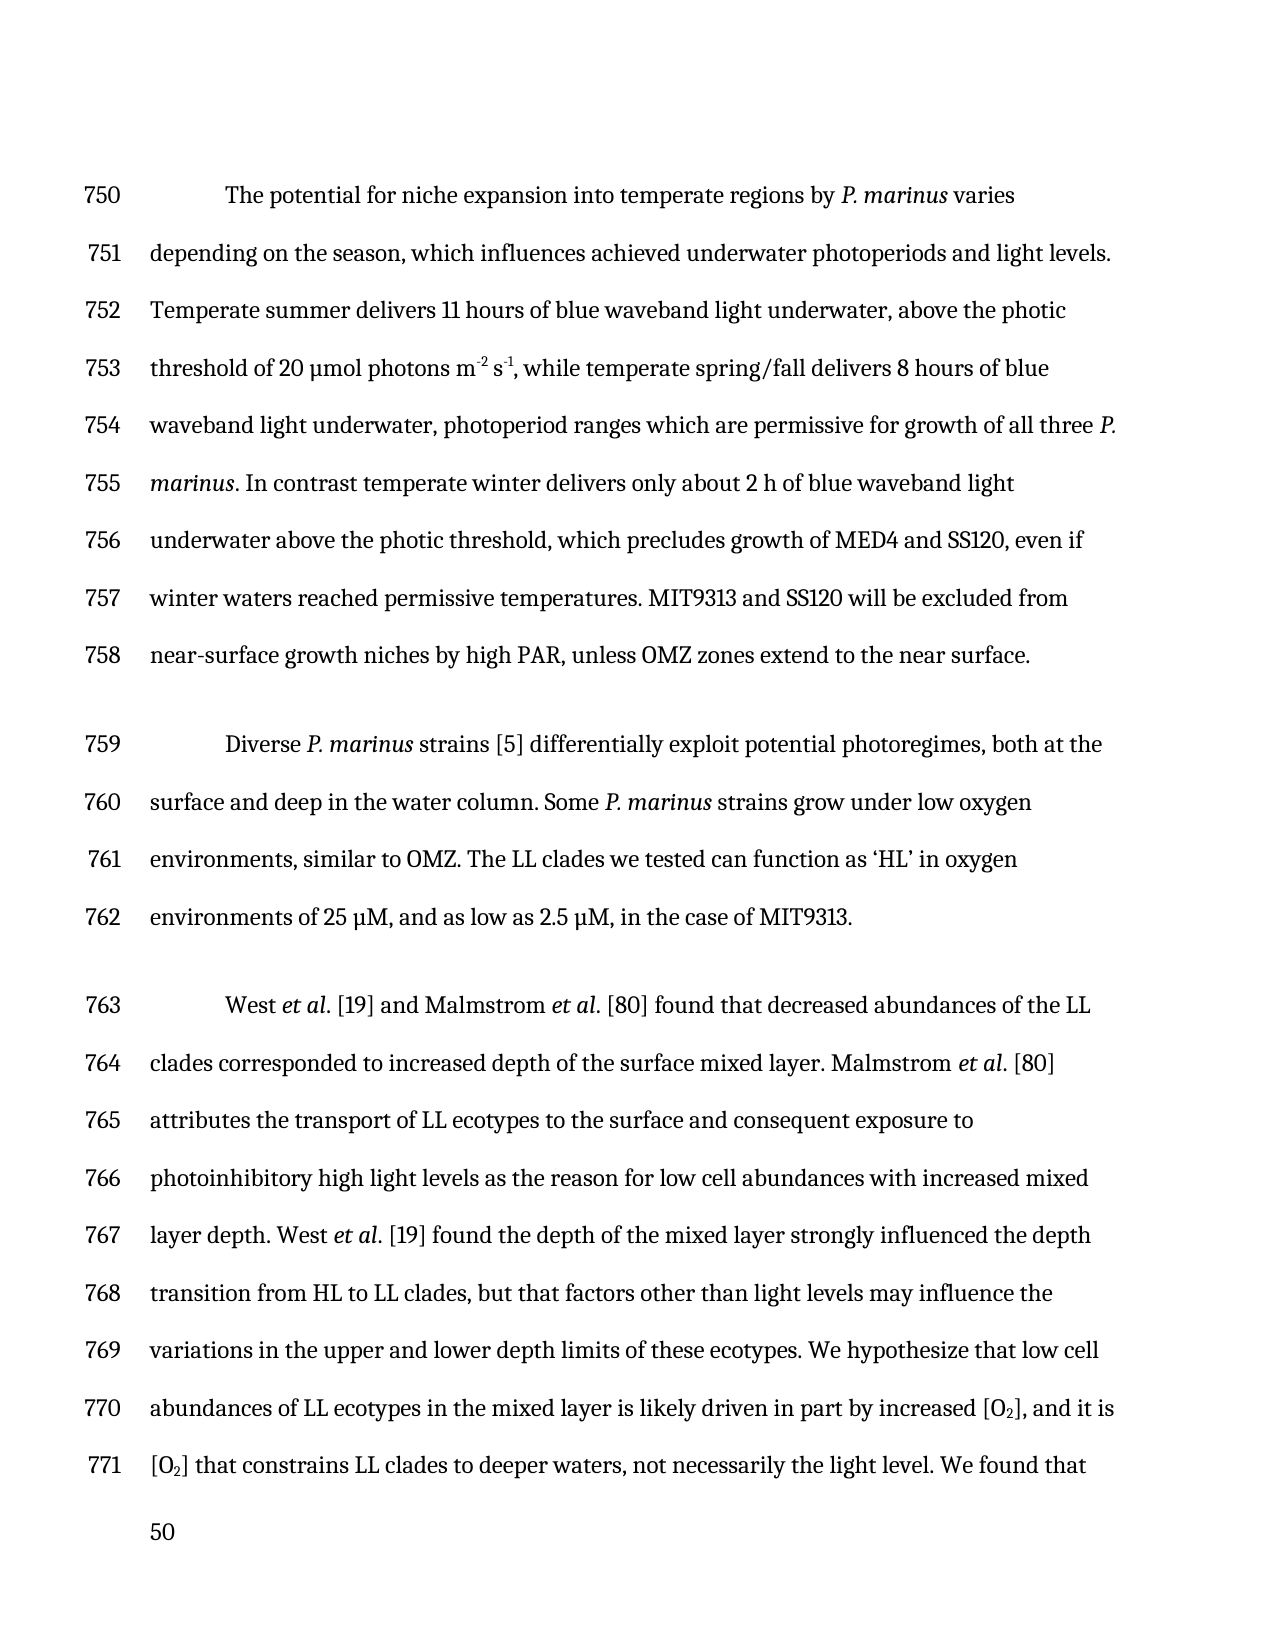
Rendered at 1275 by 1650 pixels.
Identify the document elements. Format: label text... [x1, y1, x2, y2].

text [150, 991, 1125, 1480]
text The potential for niche expansion into temperate regions by P. marinus varies depending on the season, which influences achieved underwater photoperiods and light levels. Temperate summer delivers 11 hours of blue waveband light underwater, above the photic threshold of 20 µmol photons m-2 s-1, while temperate spring/fall delivers 8 hours of blue waveband light underwater, photoperiod ranges which are permissive for growth of all three P. marinus. In contrast temperate winter delivers only about 2 h of blue waveband light underwater above the photic threshold, which precludes growth of MED4 and SS120, even if winter waters reached permissive temperatures. MIT9313 and SS120 will be excluded from near-surface growth niches by high PAR, unless OMZ zones extend to the near surface. [150, 181, 1125, 670]
text Diverse P. marinus strains [5] differentially exploit potential photoregimes, both at the surface and deep in the water column. Some P. marinus strains grow under low oxygen environments, similar to OMZ. The LL clades we tested can function as ‘HL’ in oxygen environments of 25 µM, and as low as 2.5 µM, in the case of MIT9313. [150, 730, 1125, 931]
